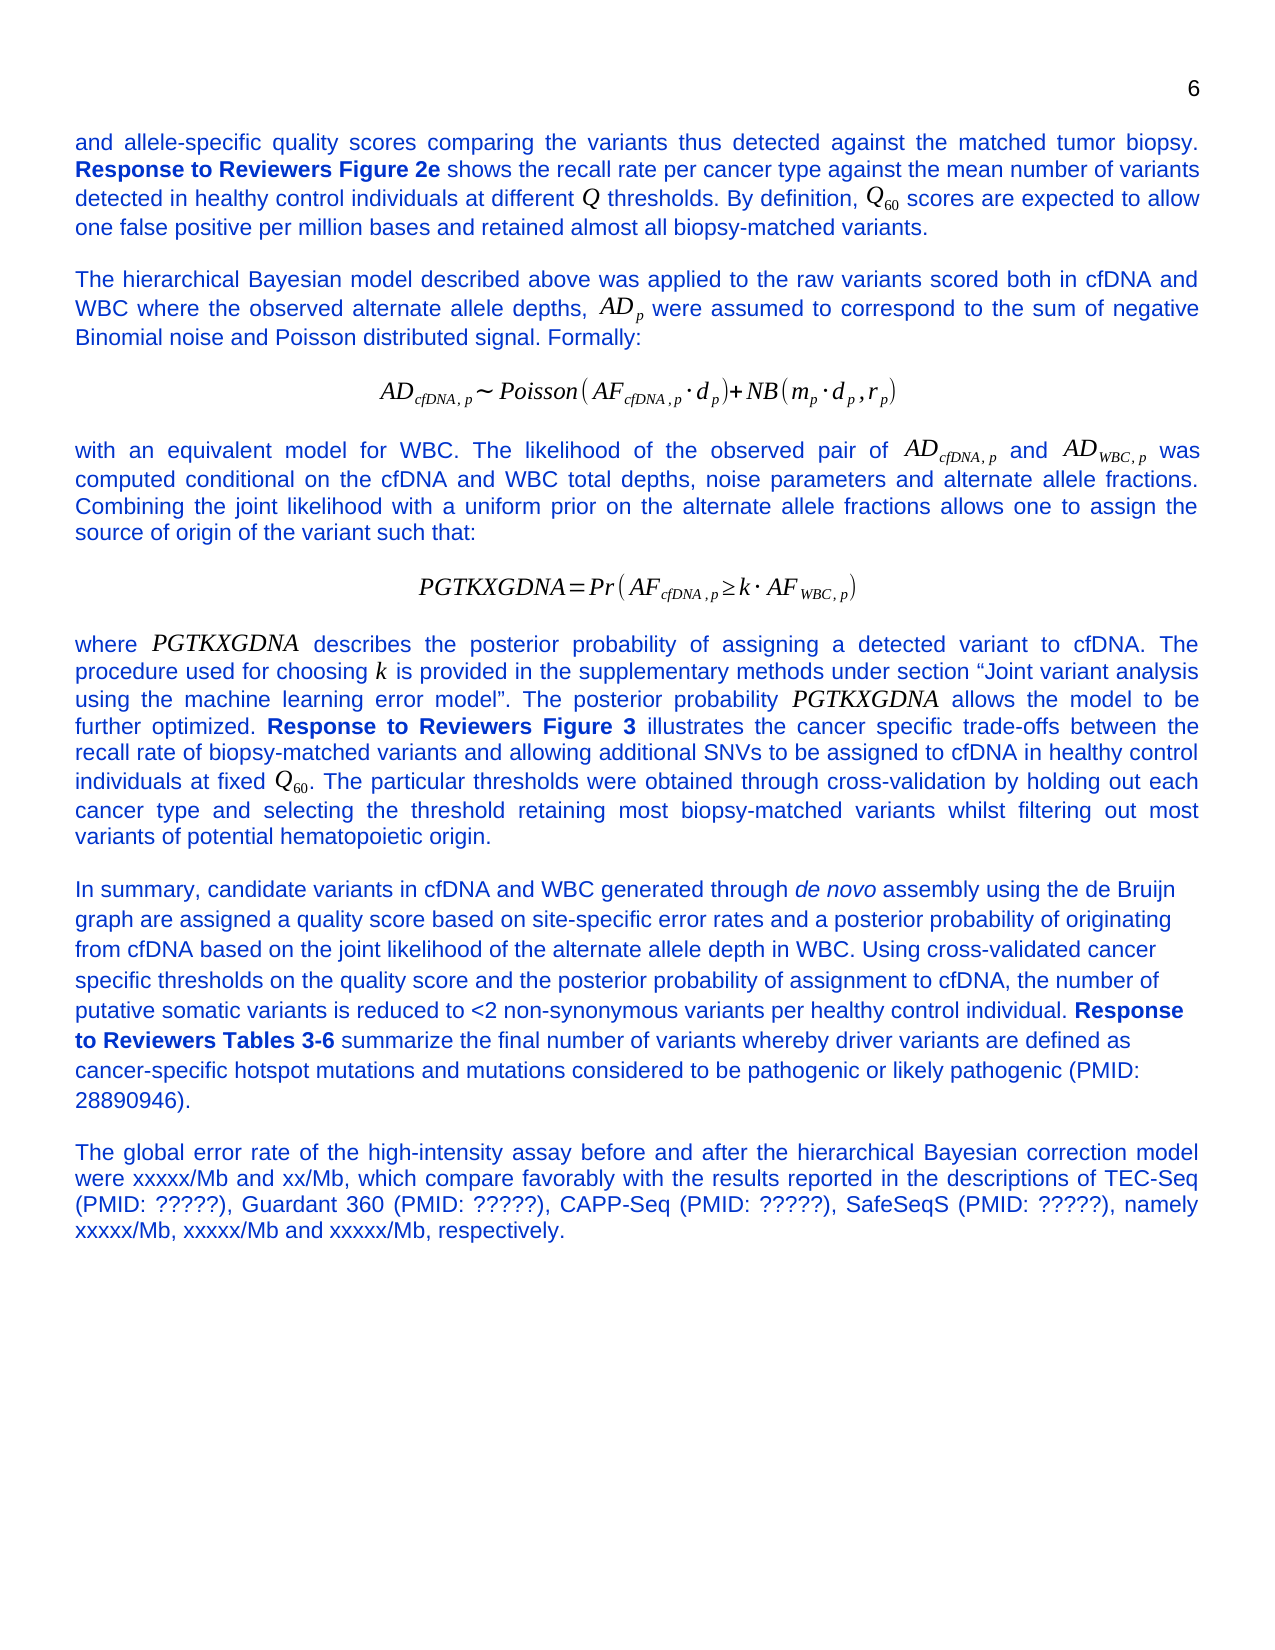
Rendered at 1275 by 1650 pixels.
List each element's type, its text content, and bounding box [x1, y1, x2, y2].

text The hierarchical Bayesian model described above was applied to the raw variants scored both in cfDNA and WBC where the observed alternate allele depths, were assumed to correspond to the sum of negative Binomial noise and Poisson distributed signal. Formally: [75, 266, 1200, 350]
text where describes the posterior probability of assigning a detected variant to cfDNA. The procedure used for choosing is provided in the supplementary methods under section “Joint variant analysis using the machine learning error model”. The posterior probability allows the model to be further optimized. Response to Reviewers Figure 3 illustrates the cancer specific trade-offs between the recall rate of biopsy-matched variants and allowing additional SNVs to be assigned to cfDNA in healthy control individuals at fixed . The particular thresholds were obtained through cross-validation by holding out each cancer type and selecting the threshold retaining most biopsy-matched variants whilst filtering out most variants of potential hematopoietic origin. [75, 630, 1200, 849]
text The global error rate of the high-intensity assay before and after the hierarchical Bayesian correction model were xxxxx/Mb and xx/Mb, which compare favorably with the results reported in the descriptions of TEC-Seq (PMID: ?????), Guardant 360 (PMID: ?????), CAPP-Seq (PMID: ?????), SafeSeqS (PMID: ?????), namely xxxxx/Mb, xxxxx/Mb and xxxxx/Mb, respectively. [75, 1138, 1200, 1244]
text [75, 129, 1200, 240]
text with an equivalent model for WBC. The likelihood of the observed pair of and was computed conditional on the cfDNA and WBC total depths, noise parameters and alternate allele fractions. Combining the joint likelihood with a uniform prior on the alternate allele fractions allows one to assign the source of origin of the variant such that: [75, 435, 1200, 545]
text In summary, candidate variants in cfDNA and WBC generated through de novo assembly using the de Bruijn graph are assigned a quality score based on site-specific error rates and a posterior probability of originating from cfDNA based on the joint likelihood of the alternate allele depth in WBC. Using cross-validated cancer specific thresholds on the quality score and the posterior probability of assignment to cfDNA, the number of putative somatic variants is reduced to <2 non-synonymous variants per healthy control individual. Response to Reviewers Tables 3-6 summarize the final number of variants whereby driver variants are defined as cancer-specific hotspot mutations and mutations considered to be pathogenic or likely pathogenic (PMID: 28890946). [75, 876, 1200, 1114]
